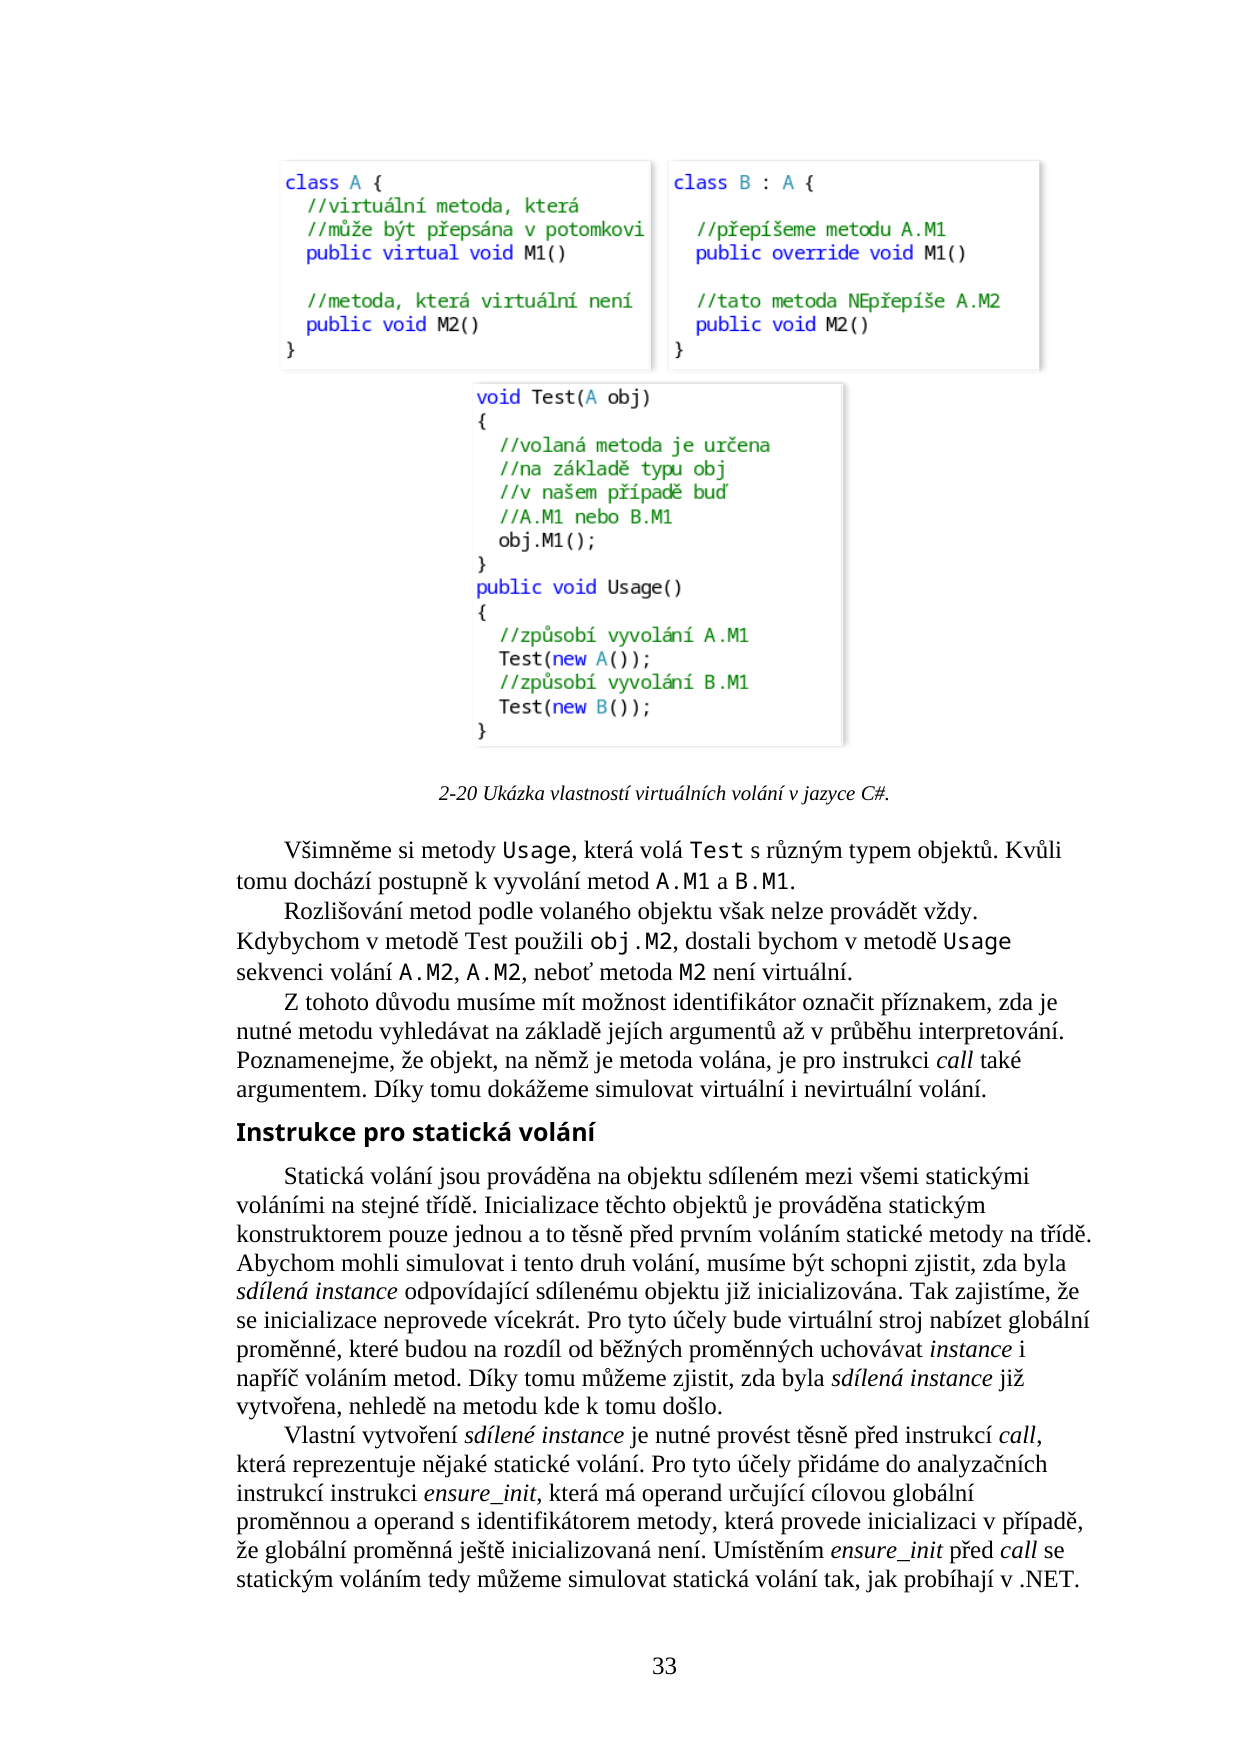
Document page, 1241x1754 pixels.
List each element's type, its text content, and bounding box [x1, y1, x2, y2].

text Všimněme si metody Usage, která volá Test s různým typem objektů. Kvůli tomu dochází postupně k vyvolání metod A.M1 a B.M1. [236, 834, 1092, 896]
text Vlastní vytvoření sdílené instance je nutné provést těsně před instrukcí call, která reprezentuje nějaké statické volání. Pro tyto účely přidáme do analyzačních instrukcí instrukci ensure_init, která má operand určující cílovou globální proměnnou a operand s identifikátorem metody, která provede inicializaci v případě, že globální proměnná ještě inicializovaná není. Umístěním ensure_init před call se statickým voláním tedy můžeme simulovat statická volání tak, jak probíhají v .NET. [236, 1420, 1092, 1593]
text Rozlišování metod podle volaného objektu však nelze provádět vždy. Kdybychom v metodě Test použili obj.M2, dostali bychom v metodě Usage sekvenci volání A.M2, A.M2, neboť metoda M2 není virtuální. [236, 896, 1092, 987]
text Statická volání jsou prováděna na objektu sdíleném mezi všemi statickými voláními na stejné třídě. Inicializace těchto objektů je prováděna statickým konstruktorem pouze jednou a to těsně před prvním voláním statické metody na třídě. Abychom mohli simulovat i tento druh volání, musíme být schopni zjistit, zda byla sdílená instance odpovídající sdílenému objektu již inicializována. Tak zajistíme, že se inicializace neprovede vícekrát. Pro tyto účely bude virtuální stroj nabízet globální proměnné, které budou na rozdíl od běžných proměnných uchovávat instance i napříč voláním metod. Díky tomu můžeme zjistit, zda byla sdílená instance již vytvořena, nehledě na metodu kde k tomu došlo. [236, 1161, 1092, 1420]
text Z tohoto důvodu musíme mít možnost identifikátor označit příznakem, zda je nutné metodu vyhledávat na základě jejích argumentů až v průběhu interpretování. Poznamenejme, že objekt, na němž je metoda volána, je pro instrukci call také argumentem. Díky tomu dokážeme simulovat virtuální i nevirtuální volání. [236, 987, 1092, 1102]
text Instrukce pro statická volání [236, 1115, 1092, 1149]
